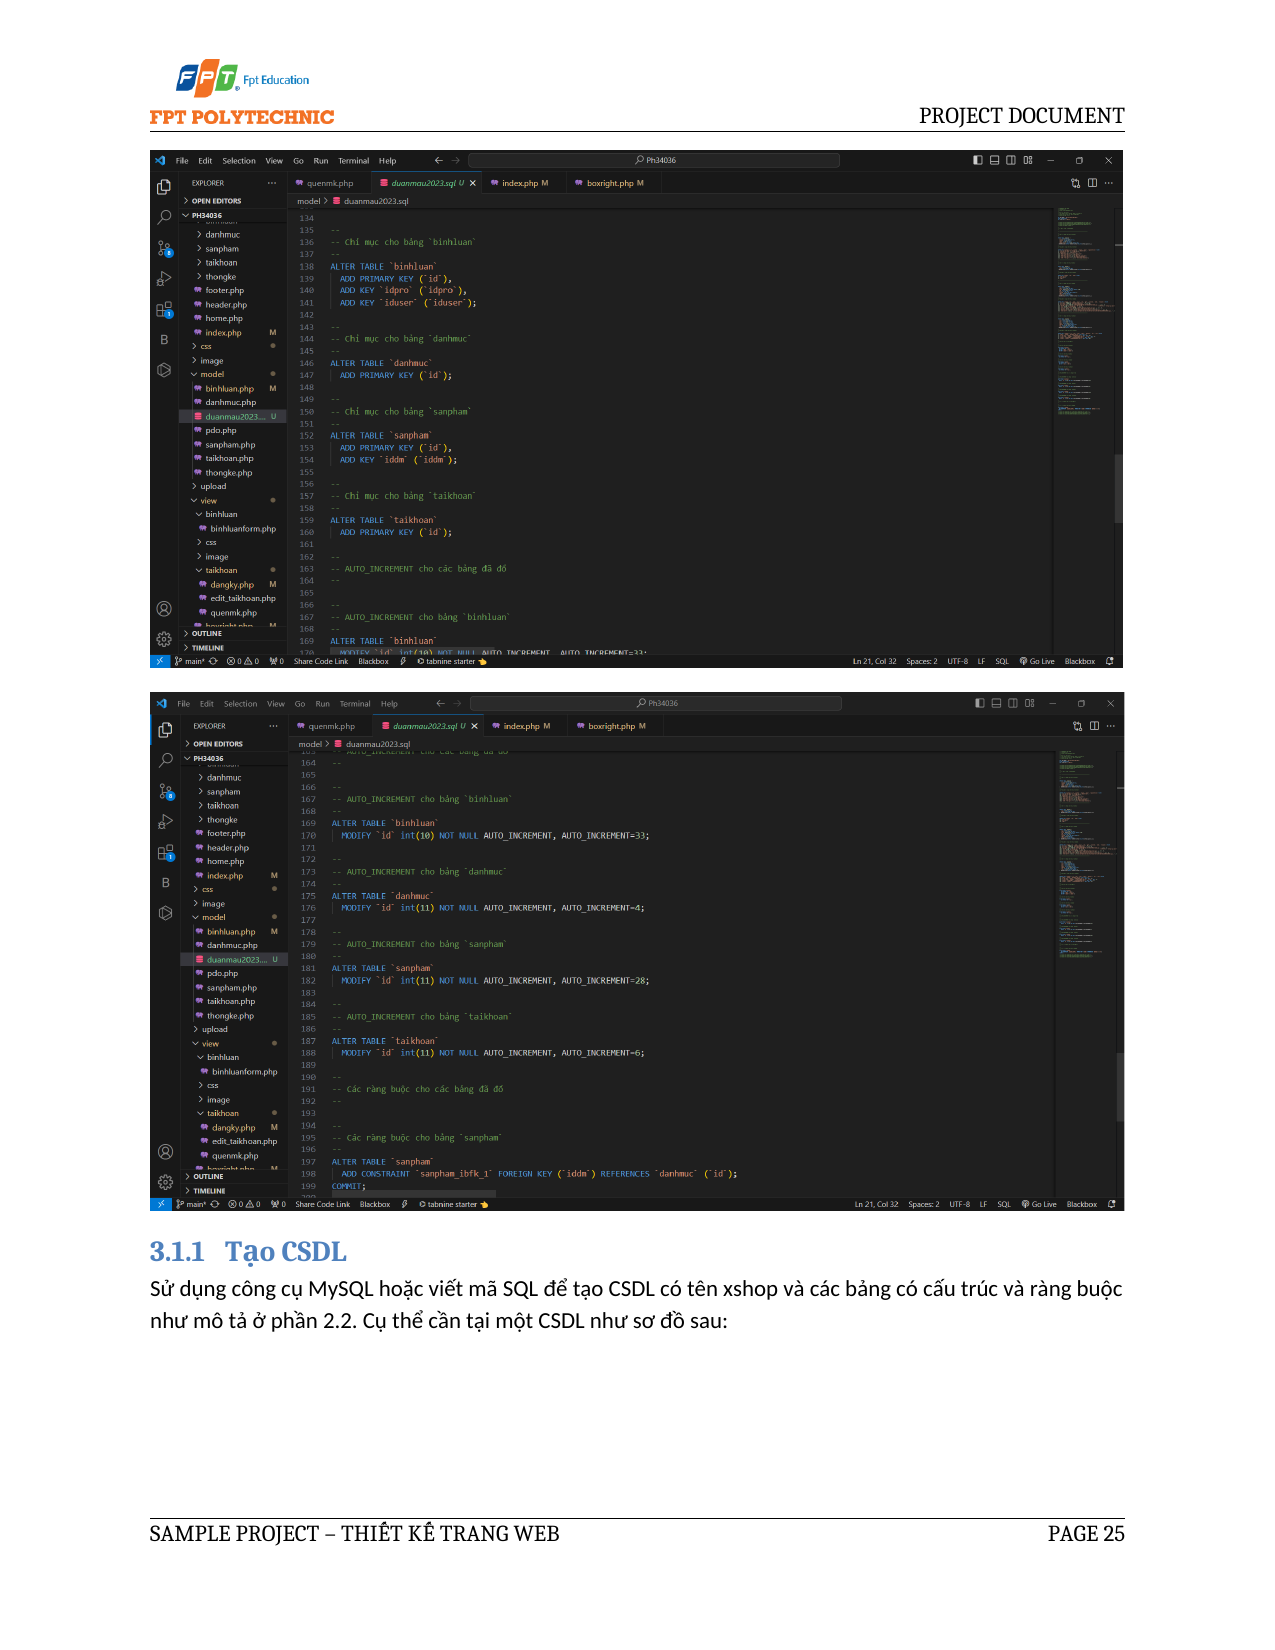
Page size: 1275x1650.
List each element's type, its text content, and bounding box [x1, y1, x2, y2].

picture [150, 59, 336, 124]
text Sử dụng công cụ MySQL hoặc viết mã SQL để tạo CSDL có tên xshop và các bảng có cấu trúc và ràng buộc như mô tả ở phần 2.2. Cụ thể cần tại một CSDL như sơ đồ sau: [150, 1274, 1125, 1334]
picture [150, 692, 1125, 1211]
picture [150, 150, 1123, 668]
subtitle Tạo CSDL [150, 1235, 1125, 1269]
